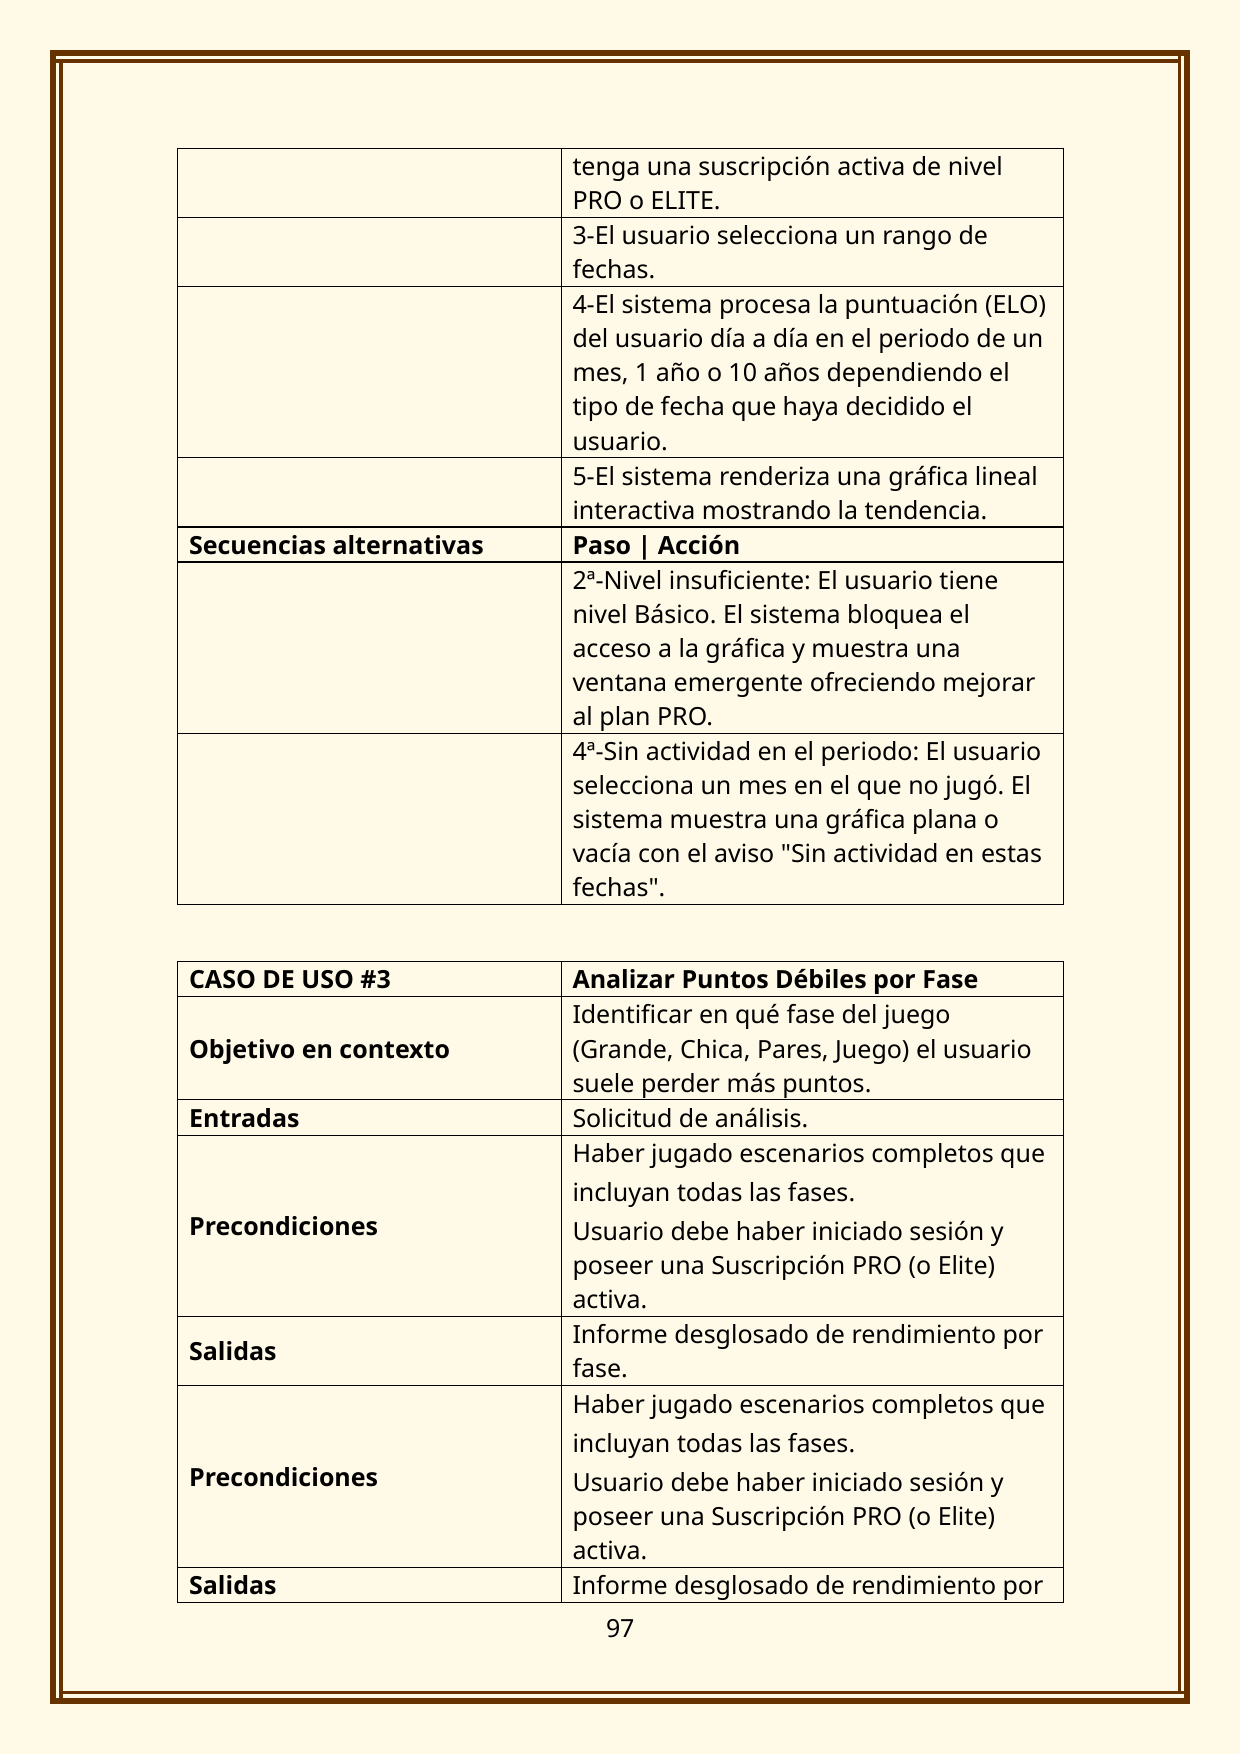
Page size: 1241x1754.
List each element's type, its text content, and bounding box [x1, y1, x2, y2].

table_cell Haber jugado escenarios completos que incluyan todas las fases. Usuario debe haber iniciado sesión y poseer una Suscripción PRO (o Elite) activa. [562, 1386, 1063, 1567]
table_cell [178, 734, 561, 904]
table_cell 2ª-Nivel insuficiente: El usuario tiene nivel Básico. El sistema bloquea el acceso a la gráfica y muestra una ventana emergente ofreciendo mejorar al plan PRO. [562, 563, 1063, 733]
table_header CASO DE USO #3 [178, 962, 561, 996]
table_cell 4ª-Sin actividad en el periodo: El usuario selecciona un mes en el que no jugó. El sistema muestra una gráfica plana o vacía con el aviso "Sin actividad en estas fechas". [562, 734, 1063, 904]
table_cell [178, 563, 561, 733]
table_cell Entradas [178, 1100, 561, 1134]
table_cell Informe desglosado de rendimiento por fase. [562, 1317, 1063, 1385]
table_cell Precondiciones [178, 1386, 561, 1567]
table_header Analizar Puntos Débiles por Fase [562, 962, 1063, 996]
table_cell Objetivo en contexto [178, 997, 561, 1099]
table_cell Salidas [178, 1568, 561, 1602]
table_cell Secuencias alternativas [178, 528, 561, 561]
table_cell Precondiciones [178, 1136, 561, 1316]
table_cell [178, 218, 561, 286]
table_cell Paso | Acción [562, 528, 1063, 561]
table_cell Solicitud de análisis. [562, 1100, 1063, 1134]
table_cell 5-El sistema renderiza una gráfica lineal interactiva mostrando la tendencia. [562, 458, 1063, 526]
table_cell [178, 287, 561, 457]
table_cell Haber jugado escenarios completos que incluyan todas las fases. Usuario debe haber iniciado sesión y poseer una Suscripción PRO (o Elite) activa. [562, 1136, 1063, 1316]
table_cell [178, 149, 561, 217]
table_cell Salidas [178, 1317, 561, 1385]
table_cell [562, 1568, 1063, 1602]
table_cell 4-El sistema procesa la puntuación (ELO) del usuario día a día en el periodo de un mes, 1 año o 10 años dependiendo el tipo de fecha que haya decidido el usuario. [562, 287, 1063, 457]
table_cell Identificar en qué fase del juego (Grande, Chica, Pares, Juego) el usuario suele perder más puntos. [562, 997, 1063, 1099]
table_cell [562, 149, 1063, 217]
table_cell [178, 458, 561, 526]
table_cell 3-El usuario selecciona un rango de fechas. [562, 218, 1063, 286]
